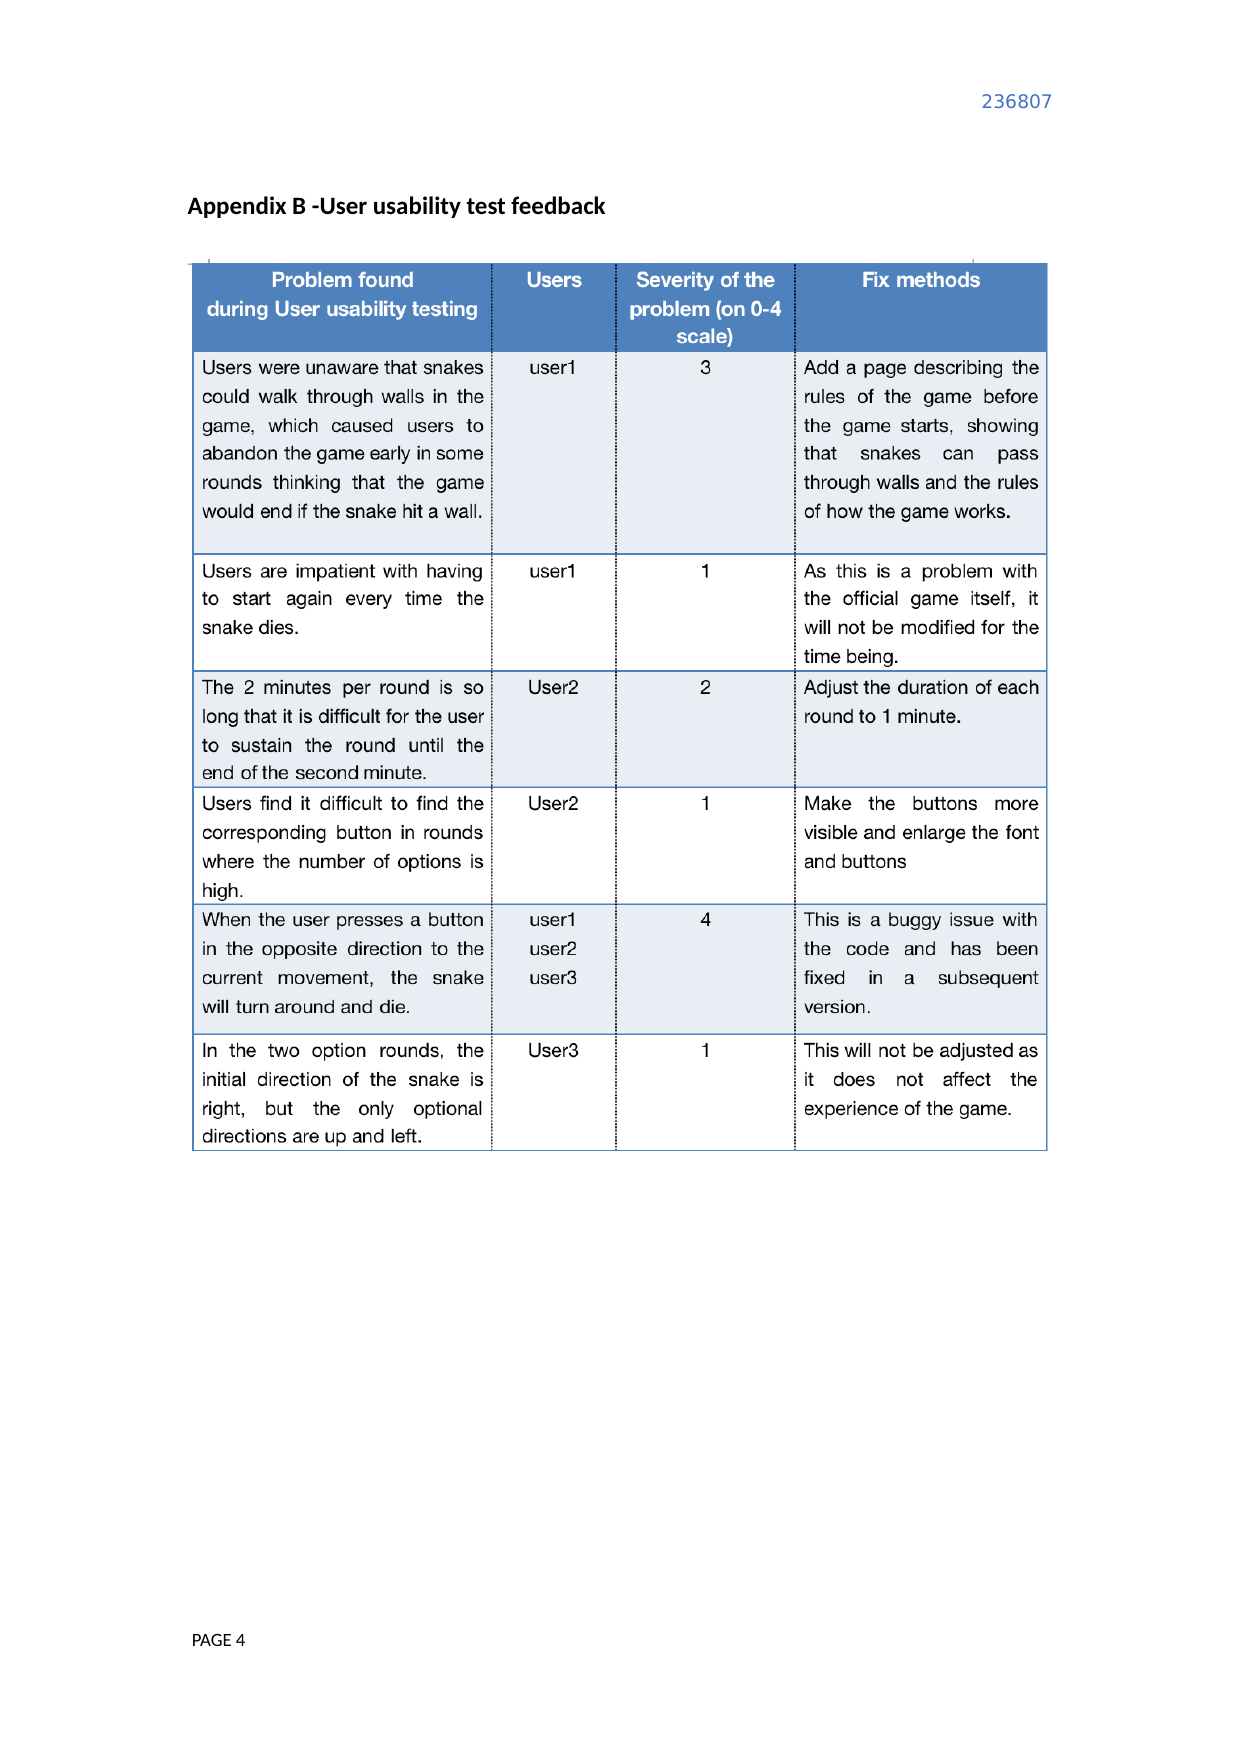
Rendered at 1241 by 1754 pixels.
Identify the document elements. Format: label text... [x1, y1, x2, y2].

picture [187, 259, 1052, 1155]
subtitle Appendix B -User usability test feedback [187, 189, 1053, 222]
